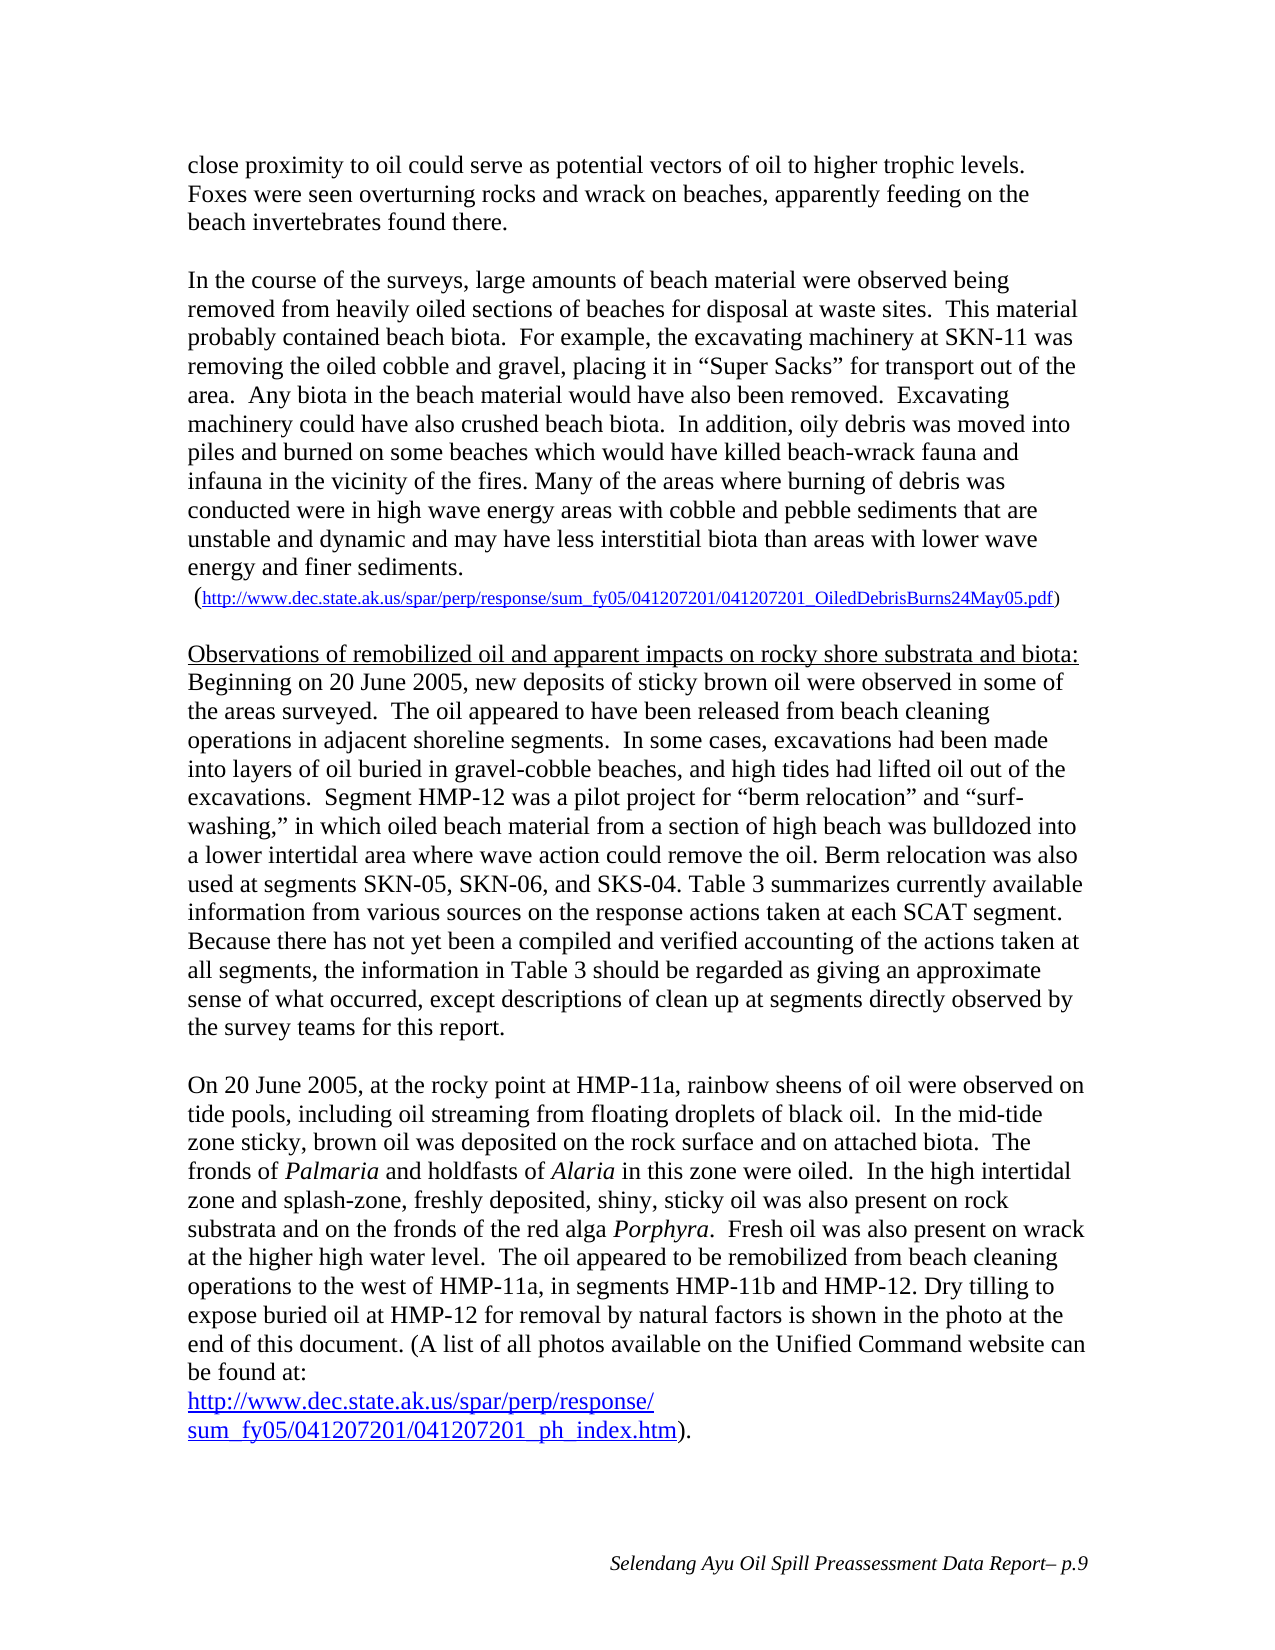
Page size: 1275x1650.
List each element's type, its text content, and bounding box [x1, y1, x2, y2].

text On , at the rocky point at HMP-11a, rainbow sheens of oil were observed on tide pools, including oil streaming from floating droplets of black oil. In the mid-tide zone sticky, brown oil was deposited on the rock surface and on attached biota. The fronds of Palmaria and holdfasts of Alaria in this zone were oiled. In the high intertidal zone and splash-zone, freshly deposited, shiny, sticky oil was also present on rock substrata and on the fronds of the red alga Porphyra. Fresh oil was also present on wrack at the higher high water level. The oil appeared to be remobilized from beach cleaning operations to the west of HMP-11a, in segments HMP-11b and HMP-12. Dry tilling to expose buried oil at HMP-12 for removal by natural factors is shown in the photo at the end of this document. (A list of all photos available on the Unified Command website can be found at: [187, 1070, 1087, 1386]
text (http://www.dec.state.ak.us/spar/perp/response/sum_fy05/041207201/041207201_OiledDebrisBurns24May05.pdf) [187, 581, 1087, 610]
text http://www.dec.state.ak.us/spar/perp/response/sum_fy05/041207201/041207201_ph_index.htm). [187, 1386, 1087, 1444]
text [187, 150, 1087, 236]
text Observations of remobilized oil and apparent impacts on rocky shore substrata and biota: [187, 639, 1087, 667]
text Beginning on , new deposits of sticky brown oil were observed in some of the areas surveyed. The oil appeared to have been released from beach cleaning operations in adjacent shoreline segments. In some cases, excavations had been made into layers of oil buried in gravel-cobble beaches, and high tides had lifted oil out of the excavations. Segment HMP-12 was a pilot project for “berm relocation” and “surf-washing,” in which oiled beach material from a section of high beach was bulldozed into a lower intertidal area where wave action could remove the oil. Berm relocation was also used at segments SKN-05, SKN-06, and SKS-04. Table 3 summarizes currently available information from various sources on the response actions taken at each SCAT segment. Because there has not yet been a compiled and verified accounting of the actions taken at all segments, the information in Table 3 should be regarded as giving an approximate sense of what occurred, except descriptions of clean up at segments directly observed by the survey teams for this report. [187, 667, 1087, 1041]
text In the course of the surveys, large amounts of beach material were observed being removed from heavily oiled sections of beaches for disposal at waste sites. This material probably contained beach biota. For example, the excavating machinery at SKN-11 was removing the oiled cobble and gravel, placing it in “Super Sacks” for transport out of the area. Any biota in the beach material would have also been removed. Excavating machinery could have also crushed beach biota. In addition, oily debris was moved into piles and burned on some beaches which would have killed beach-wrack fauna and infauna in the vicinity of the fires. Many of the areas where burning of debris was conducted were in high wave energy areas with cobble and pebble sediments that are unstable and dynamic and may have less interstitial biota than areas with lower wave energy and finer sediments. [187, 265, 1087, 581]
